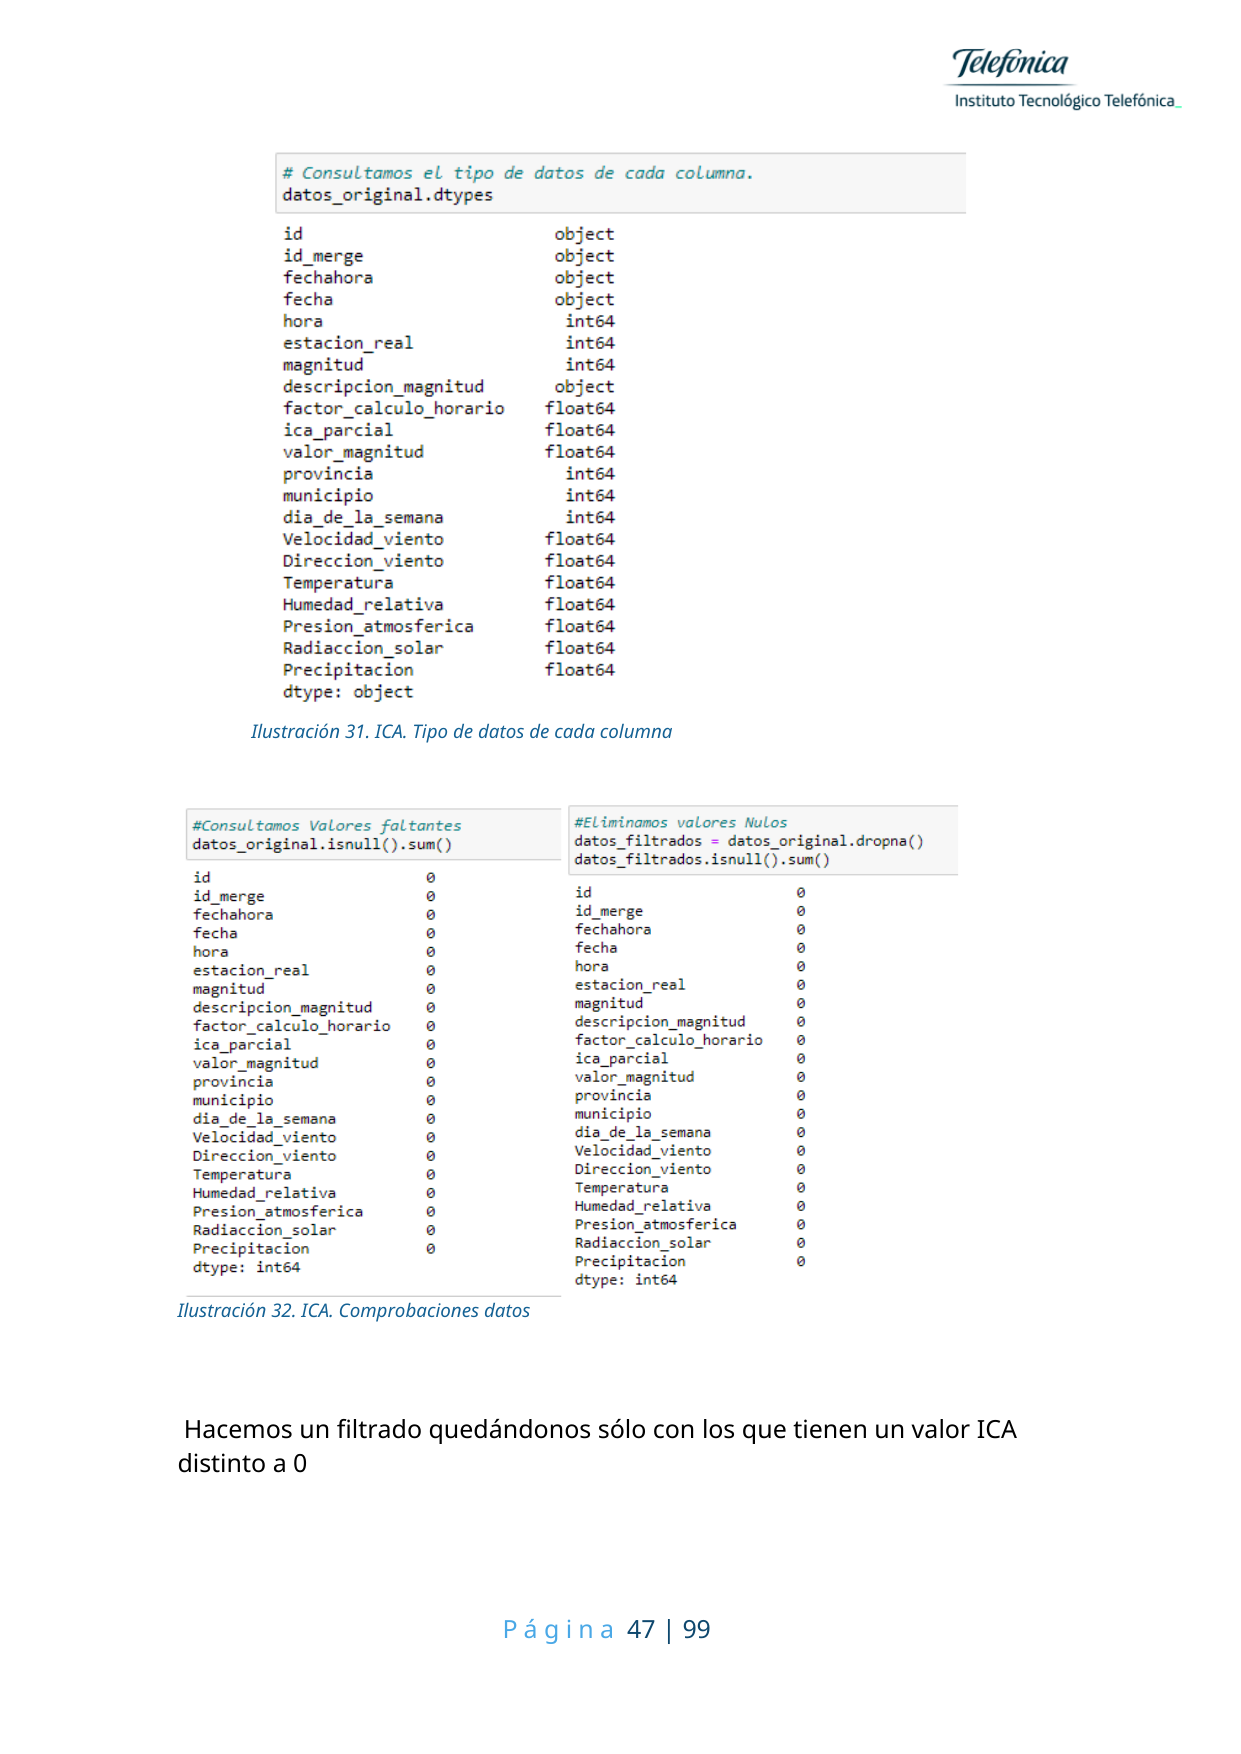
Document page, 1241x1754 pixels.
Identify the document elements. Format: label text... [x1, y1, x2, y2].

picture [892, 21, 1215, 128]
text Hacemos un filtrado quedándonos sólo con los que tienen un valor ICA distinto a 0 [177, 1411, 1063, 1479]
picture [177, 798, 959, 1297]
picture [274, 147, 967, 718]
